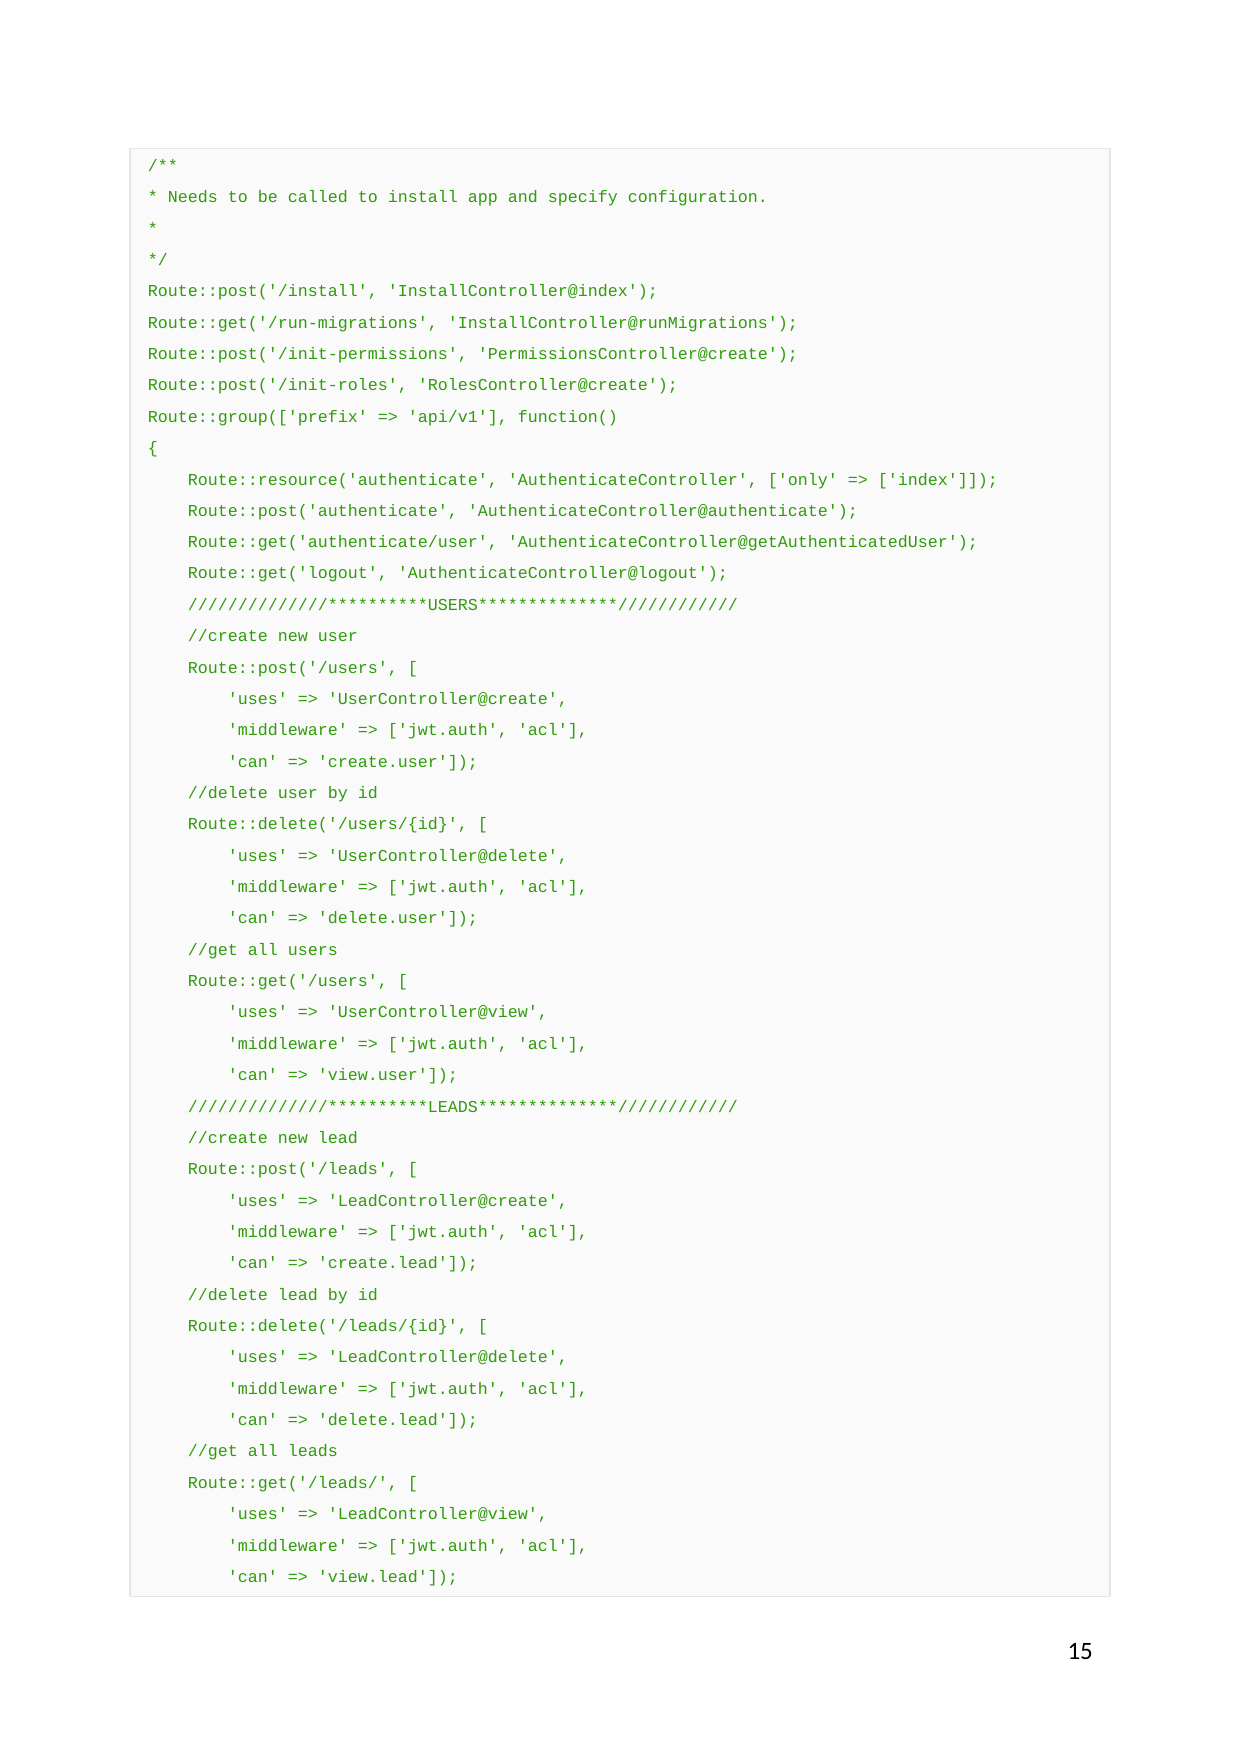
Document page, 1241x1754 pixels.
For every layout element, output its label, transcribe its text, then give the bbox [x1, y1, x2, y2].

text Route::post('/users', [ [131, 649, 1109, 678]
text Route::resource('authenticate', 'AuthenticateController', ['only' => ['index']]); [131, 461, 1109, 490]
text 'middleware' => ['jwt.auth', 'acl'], [131, 1527, 1109, 1556]
text 'can' => 'delete.user']); [131, 900, 1109, 929]
text //get all leads [131, 1433, 1109, 1462]
text //get all users [131, 931, 1109, 960]
text 'middleware' => ['jwt.auth', 'acl'], [131, 1026, 1109, 1054]
text * Needs to be called to install app and specify configuration. [131, 179, 1109, 208]
text //////////////**********LEADS**************//////////// [131, 1088, 1109, 1117]
text //create new user [131, 618, 1109, 647]
text 'uses' => 'UserController@delete', [131, 837, 1109, 866]
text Route::get('/users', [ [131, 963, 1109, 992]
text Route::get('/leads/', [ [131, 1464, 1109, 1493]
text Route::get('authenticate/user', 'AuthenticateController@getAuthenticatedUser'); [131, 524, 1109, 553]
text Route::get('/run-migrations', 'InstallController@runMigrations'); [131, 304, 1109, 333]
text 'middleware' => ['jwt.auth', 'acl'], [131, 712, 1109, 741]
text 'can' => 'view.user']); [131, 1057, 1109, 1086]
text 'uses' => 'LeadController@create', [131, 1182, 1109, 1211]
text /** [131, 149, 1109, 176]
text 'uses' => 'UserController@create', [131, 681, 1109, 709]
text 'uses' => 'LeadController@view', [131, 1496, 1109, 1524]
text 'middleware' => ['jwt.auth', 'acl'], [131, 869, 1109, 897]
text * [131, 210, 1109, 239]
text //delete lead by id [131, 1276, 1109, 1305]
text 'can' => 'create.lead']); [131, 1245, 1109, 1274]
text Route::get('logout', 'AuthenticateController@logout'); [131, 555, 1109, 584]
text 'can' => 'delete.lead']); [131, 1402, 1109, 1431]
text 'uses' => 'LeadController@delete', [131, 1339, 1109, 1368]
text 'middleware' => ['jwt.auth', 'acl'], [131, 1370, 1109, 1399]
text //////////////**********USERS**************//////////// [131, 587, 1109, 615]
text Route::post('authenticate', 'AuthenticateController@authenticate'); [131, 492, 1109, 521]
text { [131, 430, 1109, 458]
text Route::post('/init-roles', 'RolesController@create'); [131, 367, 1109, 396]
text 'can' => 'create.user']); [131, 743, 1109, 772]
text Route::delete('/users/{id}', [ [131, 806, 1109, 835]
text //delete user by id [131, 775, 1109, 803]
text 'uses' => 'UserController@view', [131, 994, 1109, 1023]
text Route::post('/init-permissions', 'PermissionsController@create'); [131, 336, 1109, 364]
text */ [131, 242, 1109, 270]
text 'middleware' => ['jwt.auth', 'acl'], [131, 1214, 1109, 1242]
text Route::delete('/leads/{id}', [ [131, 1308, 1109, 1336]
text Route::post('/leads', [ [131, 1151, 1109, 1180]
text //create new lead [131, 1119, 1109, 1148]
text 'can' => 'view.lead']); [131, 1558, 1109, 1596]
text Route::post('/install', 'InstallController@index'); [131, 273, 1109, 302]
text Route::group(['prefix' => 'api/v1'], function() [131, 398, 1109, 427]
